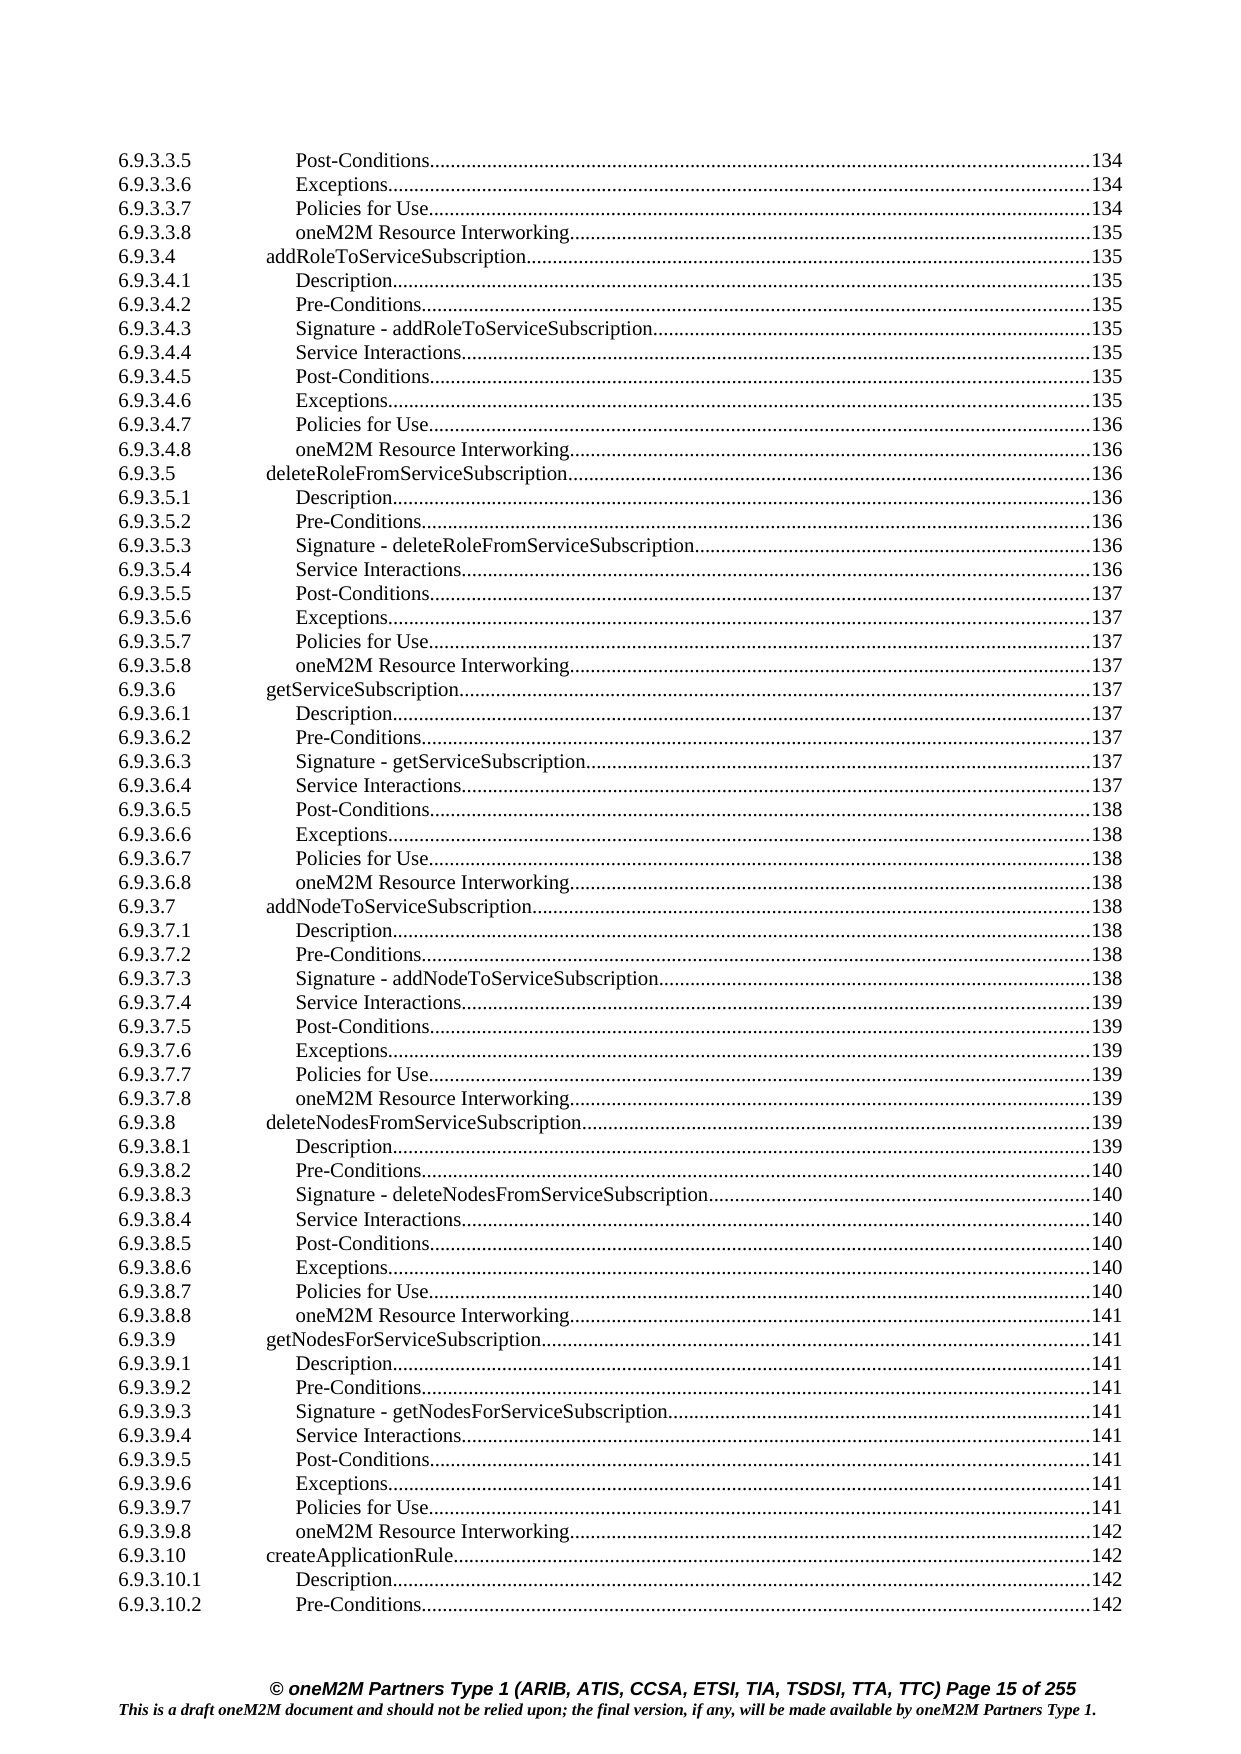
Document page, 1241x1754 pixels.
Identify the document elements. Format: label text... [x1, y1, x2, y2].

text 6.9.3.5.6 Exceptions 137 [118, 605, 1122, 629]
text 6.9.3.5.5 Post-Conditions 137 [118, 581, 1122, 605]
text 6.9.3.7.5 Post-Conditions 139 [118, 1014, 1122, 1038]
text 6.9.3.6.7 Policies for Use 138 [118, 846, 1122, 869]
text 6.9.3.8.5 Post-Conditions 140 [118, 1231, 1122, 1254]
text 6.9.3.5.3 Signature - deleteRoleFromServiceSubscription 136 [118, 533, 1122, 557]
text 6.9.3.7.1 Description 138 [118, 918, 1122, 942]
text 6.9.3.6.3 Signature - getServiceSubscription 137 [118, 749, 1122, 773]
text 6.9.3.5.8 oneM2M Resource Interworking 137 [118, 653, 1122, 677]
text 6.9.3.9.6 Exceptions 141 [118, 1471, 1122, 1495]
text 6.9.3.9.7 Policies for Use 141 [118, 1495, 1122, 1519]
text 6.9.3.8.4 Service Interactions 140 [118, 1206, 1122, 1231]
text 6.9.3.9.8 oneM2M Resource Interworking 142 [118, 1519, 1122, 1543]
text 6.9.3.9.3 Signature - getNodesForServiceSubscription 141 [118, 1399, 1122, 1423]
text 6.9.3.8.6 Exceptions 140 [118, 1254, 1122, 1279]
text 6.9.3.10.2 Pre-Conditions 142 [118, 1591, 1122, 1616]
text 6.9.3.4.6 Exceptions 135 [118, 388, 1122, 412]
text 6.9.3.6.1 Description 137 [118, 701, 1122, 725]
text 6.9.3.5.2 Pre-Conditions 136 [118, 509, 1122, 533]
text 6.9.3.8.1 Description 139 [118, 1134, 1122, 1158]
text 6.9.3.7 addNodeToServiceSubscription 138 [118, 894, 1122, 918]
text 6.9.3.8.2 Pre-Conditions 140 [118, 1158, 1122, 1182]
text 6.9.3.6.6 Exceptions 138 [118, 821, 1122, 846]
text 6.9.3.9.5 Post-Conditions 141 [118, 1447, 1122, 1471]
text 6.9.3.3.5 Post-Conditions 134 [118, 148, 1122, 172]
text 6.9.3.10 createApplicationRule 142 [118, 1543, 1122, 1567]
text 6.9.3.10.1 Description 142 [118, 1567, 1122, 1591]
text 6.9.3.4.8 oneM2M Resource Interworking 136 [118, 436, 1122, 461]
text 6.9.3.7.8 oneM2M Resource Interworking 139 [118, 1086, 1122, 1110]
text 6.9.3.6.5 Post-Conditions 138 [118, 797, 1122, 821]
text 6.9.3.3.6 Exceptions 134 [118, 172, 1122, 196]
text 6.9.3.6.2 Pre-Conditions 137 [118, 725, 1122, 749]
text 6.9.3.5 deleteRoleFromServiceSubscription 136 [118, 461, 1122, 484]
text 6.9.3.4.4 Service Interactions 135 [118, 340, 1122, 364]
text 6.9.3.5.4 Service Interactions 136 [118, 557, 1122, 581]
text 6.9.3.7.6 Exceptions 139 [118, 1038, 1122, 1062]
text 6.9.3.8 deleteNodesFromServiceSubscription 139 [118, 1110, 1122, 1134]
text 6.9.3.8.8 oneM2M Resource Interworking 141 [118, 1303, 1122, 1327]
text 6.9.3.4.1 Description 135 [118, 268, 1122, 292]
text 6.9.3.4.5 Post-Conditions 135 [118, 364, 1122, 388]
text 6.9.3.4 addRoleToServiceSubscription 135 [118, 244, 1122, 268]
text 6.9.3.5.7 Policies for Use 137 [118, 629, 1122, 653]
text 6.9.3.3.7 Policies for Use 134 [118, 196, 1122, 220]
text 6.9.3.7.4 Service Interactions 139 [118, 990, 1122, 1014]
text 6.9.3.8.7 Policies for Use 140 [118, 1279, 1122, 1303]
text 6.9.3.4.3 Signature - addRoleToServiceSubscription 135 [118, 316, 1122, 340]
text 6.9.3.6.4 Service Interactions 137 [118, 773, 1122, 797]
text 6.9.3.4.7 Policies for Use 136 [118, 412, 1122, 436]
text 6.9.3.6 getServiceSubscription 137 [118, 677, 1122, 701]
text 6.9.3.7.7 Policies for Use 139 [118, 1062, 1122, 1086]
text 6.9.3.8.3 Signature - deleteNodesFromServiceSubscription 140 [118, 1182, 1122, 1206]
text 6.9.3.7.2 Pre-Conditions 138 [118, 942, 1122, 966]
text 6.9.3.9.2 Pre-Conditions 141 [118, 1375, 1122, 1399]
text 6.9.3.7.3 Signature - addNodeToServiceSubscription 138 [118, 966, 1122, 990]
text 6.9.3.5.1 Description 136 [118, 484, 1122, 509]
text 6.9.3.4.2 Pre-Conditions 135 [118, 292, 1122, 316]
text 6.9.3.6.8 oneM2M Resource Interworking 138 [118, 869, 1122, 894]
text 6.9.3.3.8 oneM2M Resource Interworking 135 [118, 220, 1122, 244]
text 6.9.3.9.1 Description 141 [118, 1351, 1122, 1375]
text 6.9.3.9 getNodesForServiceSubscription 141 [118, 1327, 1122, 1351]
text 6.9.3.9.4 Service Interactions 141 [118, 1423, 1122, 1447]
